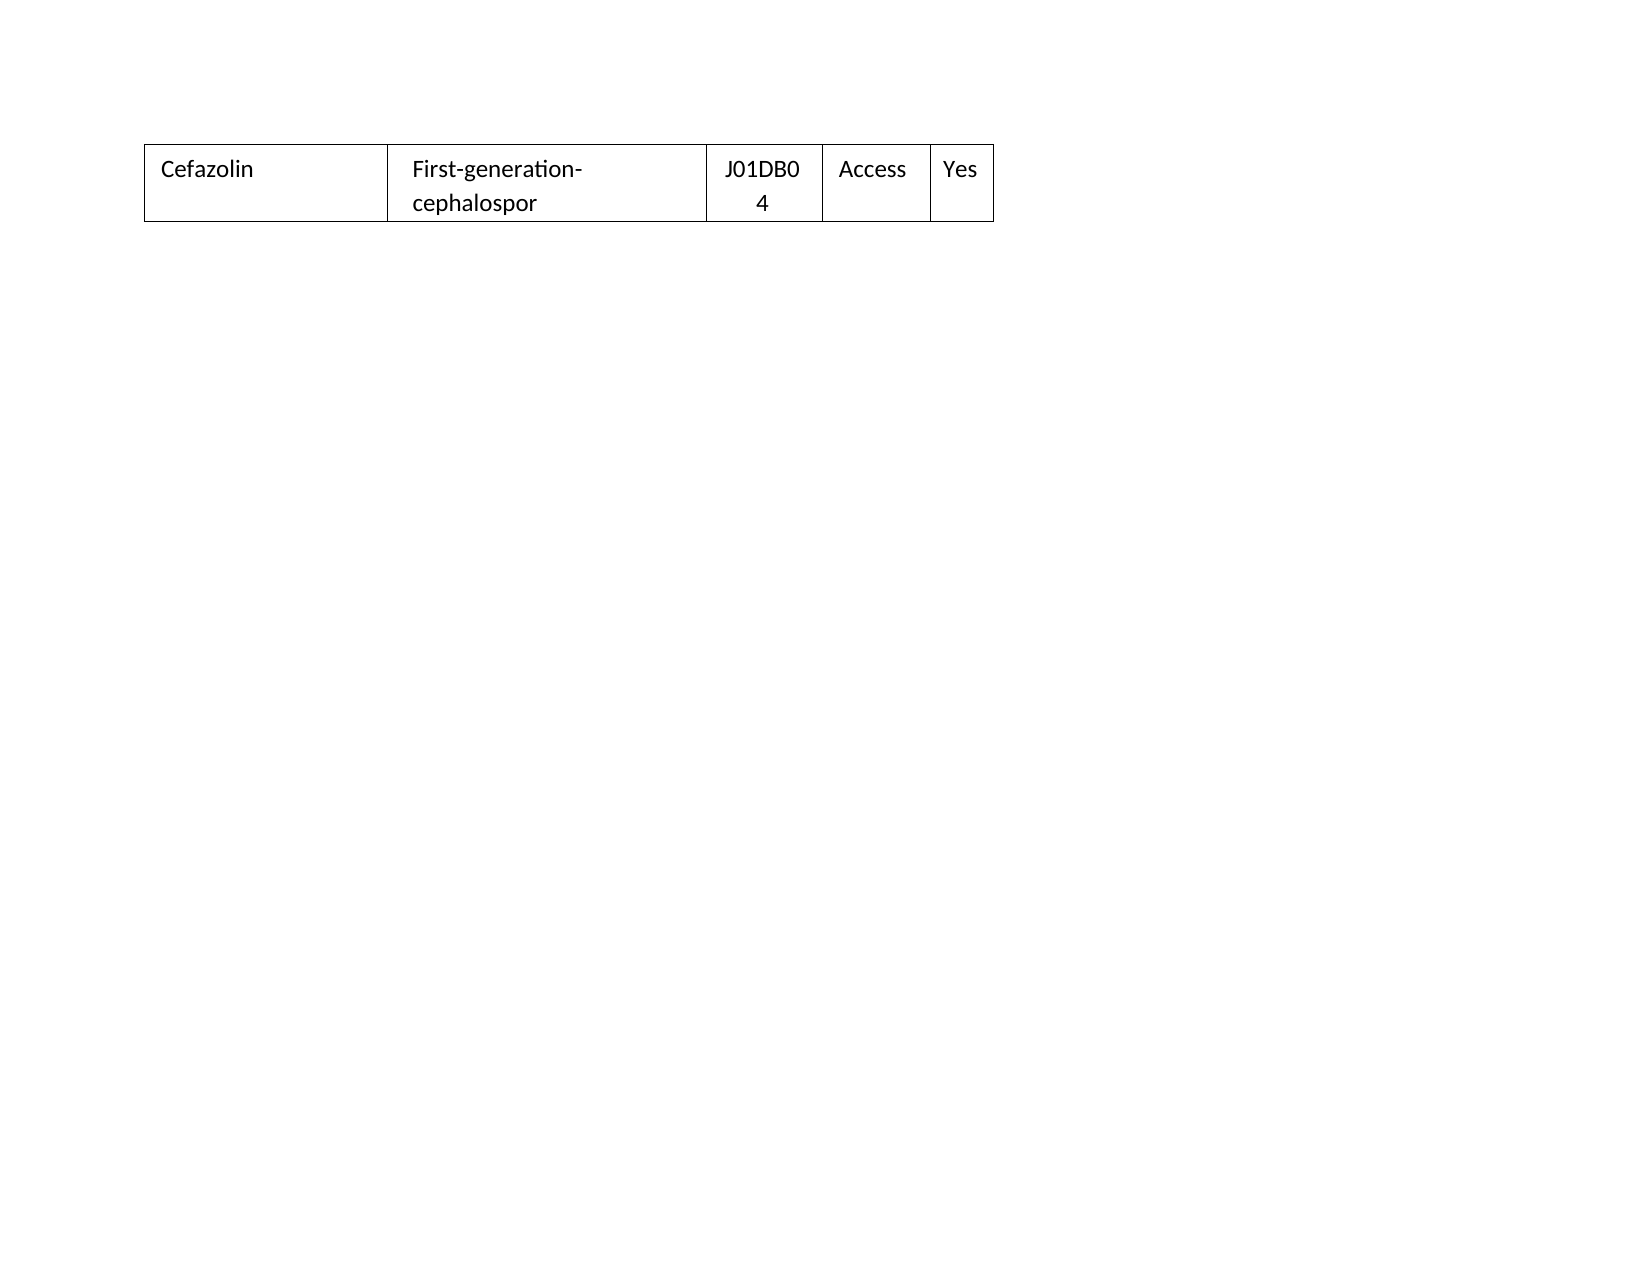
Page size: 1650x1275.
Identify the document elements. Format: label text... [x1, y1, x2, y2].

table_cell Access [823, 145, 930, 221]
table_cell Cefazolin [145, 145, 387, 221]
table_cell J01DB04 [707, 145, 822, 221]
table_cell First-generation-cephalospor [388, 145, 706, 221]
table_cell Yes [931, 145, 993, 221]
